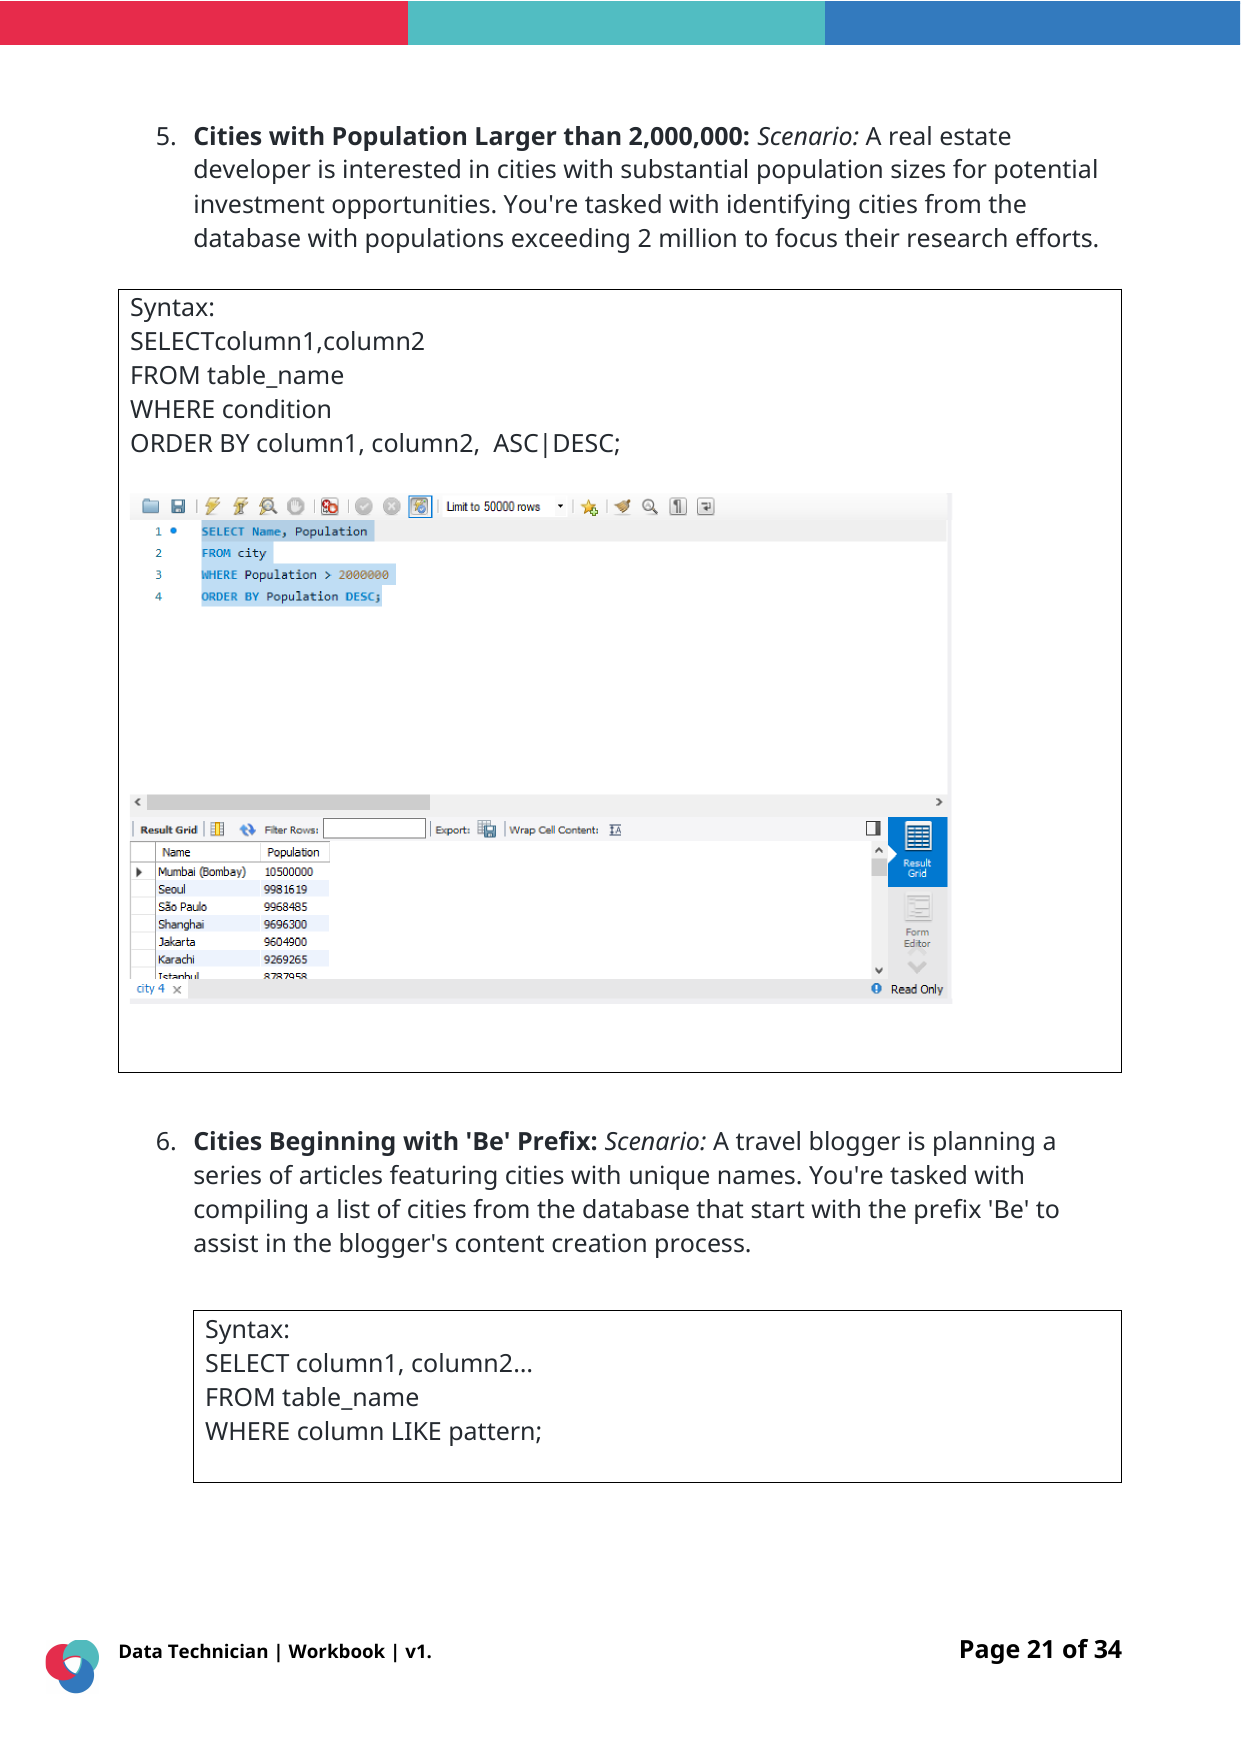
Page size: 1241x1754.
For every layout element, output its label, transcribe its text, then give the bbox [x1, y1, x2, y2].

picture [129, 493, 953, 1004]
list Cities Beginning with 'Be' Prefix: Scenario: A travel blogger is planning a series of articles featuring cities with unique names. You're tasked with compiling a list of cities from the database that start with the prefix 'Be' to assist in the blogger's content creation process. [156, 1123, 1122, 1260]
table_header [194, 1311, 1121, 1482]
table_header Syntax: SELECTcolumn1,column2 FROM table_name WHERE condition ORDER BY column1, column2, ASC|DESC; [119, 290, 1121, 1072]
picture [45, 1640, 100, 1694]
list Cities with Population Larger than 2,000,000: Scenario: A real estate developer is interested in cities with substantial population sizes for potential investment opportunities. You're tasked with identifying cities from the database with populations exceeding 2 million to focus their research efforts. [156, 118, 1122, 254]
